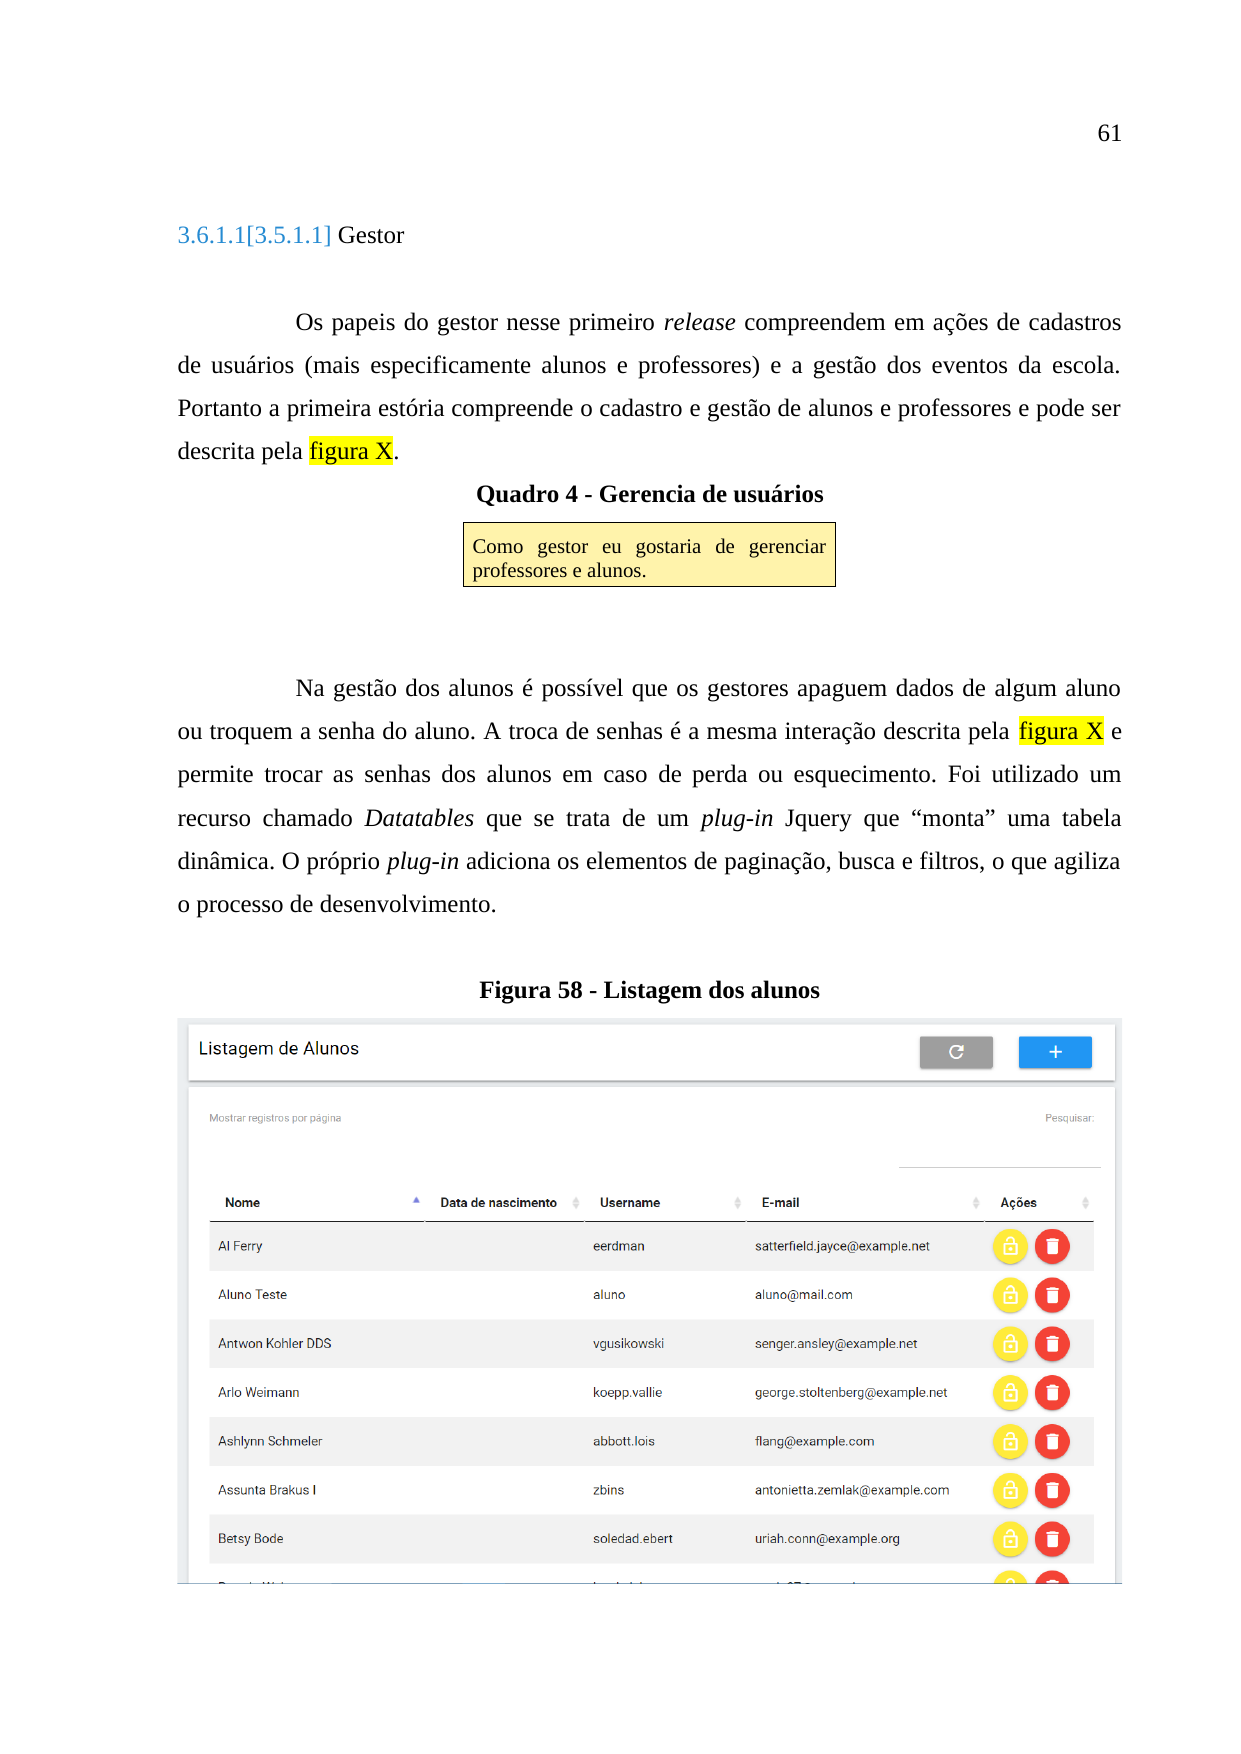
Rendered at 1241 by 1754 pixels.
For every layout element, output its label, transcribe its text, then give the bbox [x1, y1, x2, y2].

subtitle Gestor [177, 220, 1122, 249]
text Como gestor eu gostaria de gerenciar professores e alunos. [464, 523, 835, 586]
picture [177, 1018, 1123, 1584]
text Na gestão dos alunos é possível que os gestores apaguem dados de algum aluno ou troquem a senha do aluno. A troca de senhas é a mesma interação descrita pela figura X e permite trocar as senhas dos alunos em caso de perda ou esquecimento. Foi utilizado um recurso chamado Datatables que se trata de um plug-in Jquery que “monta” uma tabela dinâmica. O próprio plug-in adiciona os elementos de paginação, busca e filtros, o que agiliza o processo de desenvolvimento. [177, 673, 1122, 918]
text Os papeis do gestor nesse primeiro release compreendem em ações de cadastros de usuários (mais especificamente alunos e professores) e a gestão dos eventos da escola. Portanto a primeira estória compreende o cadastro e gestão de alunos e professores e pode ser descrita pela figura X. [177, 307, 1122, 465]
